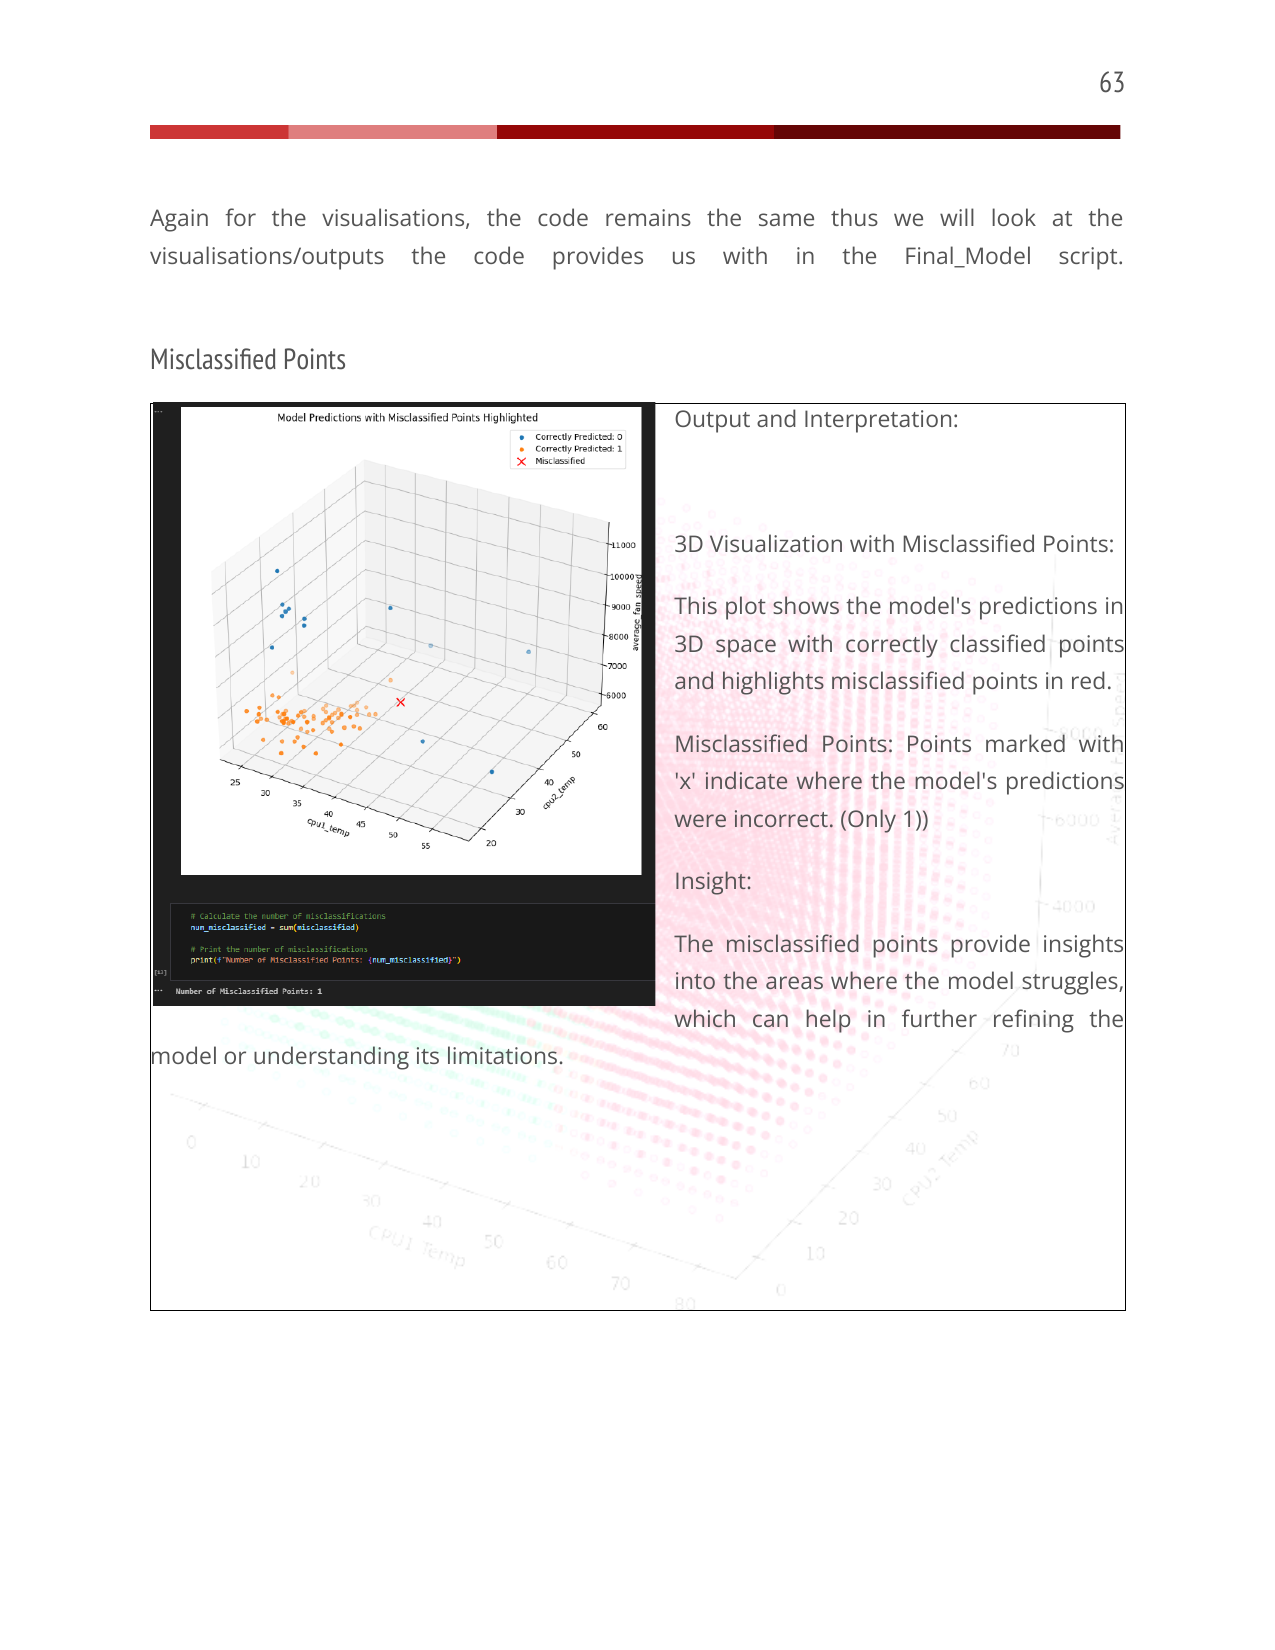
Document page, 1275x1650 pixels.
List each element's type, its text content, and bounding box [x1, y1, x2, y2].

text 3D Visualization with Misclassified Points: [656, 527, 1125, 559]
text This plot shows the model's predictions in 3D space with correctly classified points and highlights misclassified points in red. [656, 590, 1125, 696]
subtitle Misclassified Points [150, 340, 1125, 377]
text Insight: [656, 865, 1125, 896]
text Again for the visualisations, the code remains the same thus we will look at the visualisations/outputs the code provides us with in the Final_Model script. [150, 202, 1125, 308]
text The misclassified points provide insights into the areas where the model struggles, which can help in further refining the model or understanding its limitations. [150, 927, 1125, 1071]
picture [150, 125, 1121, 139]
text Output and Interpretation: [656, 402, 1125, 434]
text Misclassified Points: Points marked with 'x' indicate where the model's predictions were incorrect. (Only 1)) [656, 727, 1125, 834]
picture [153, 402, 656, 1006]
